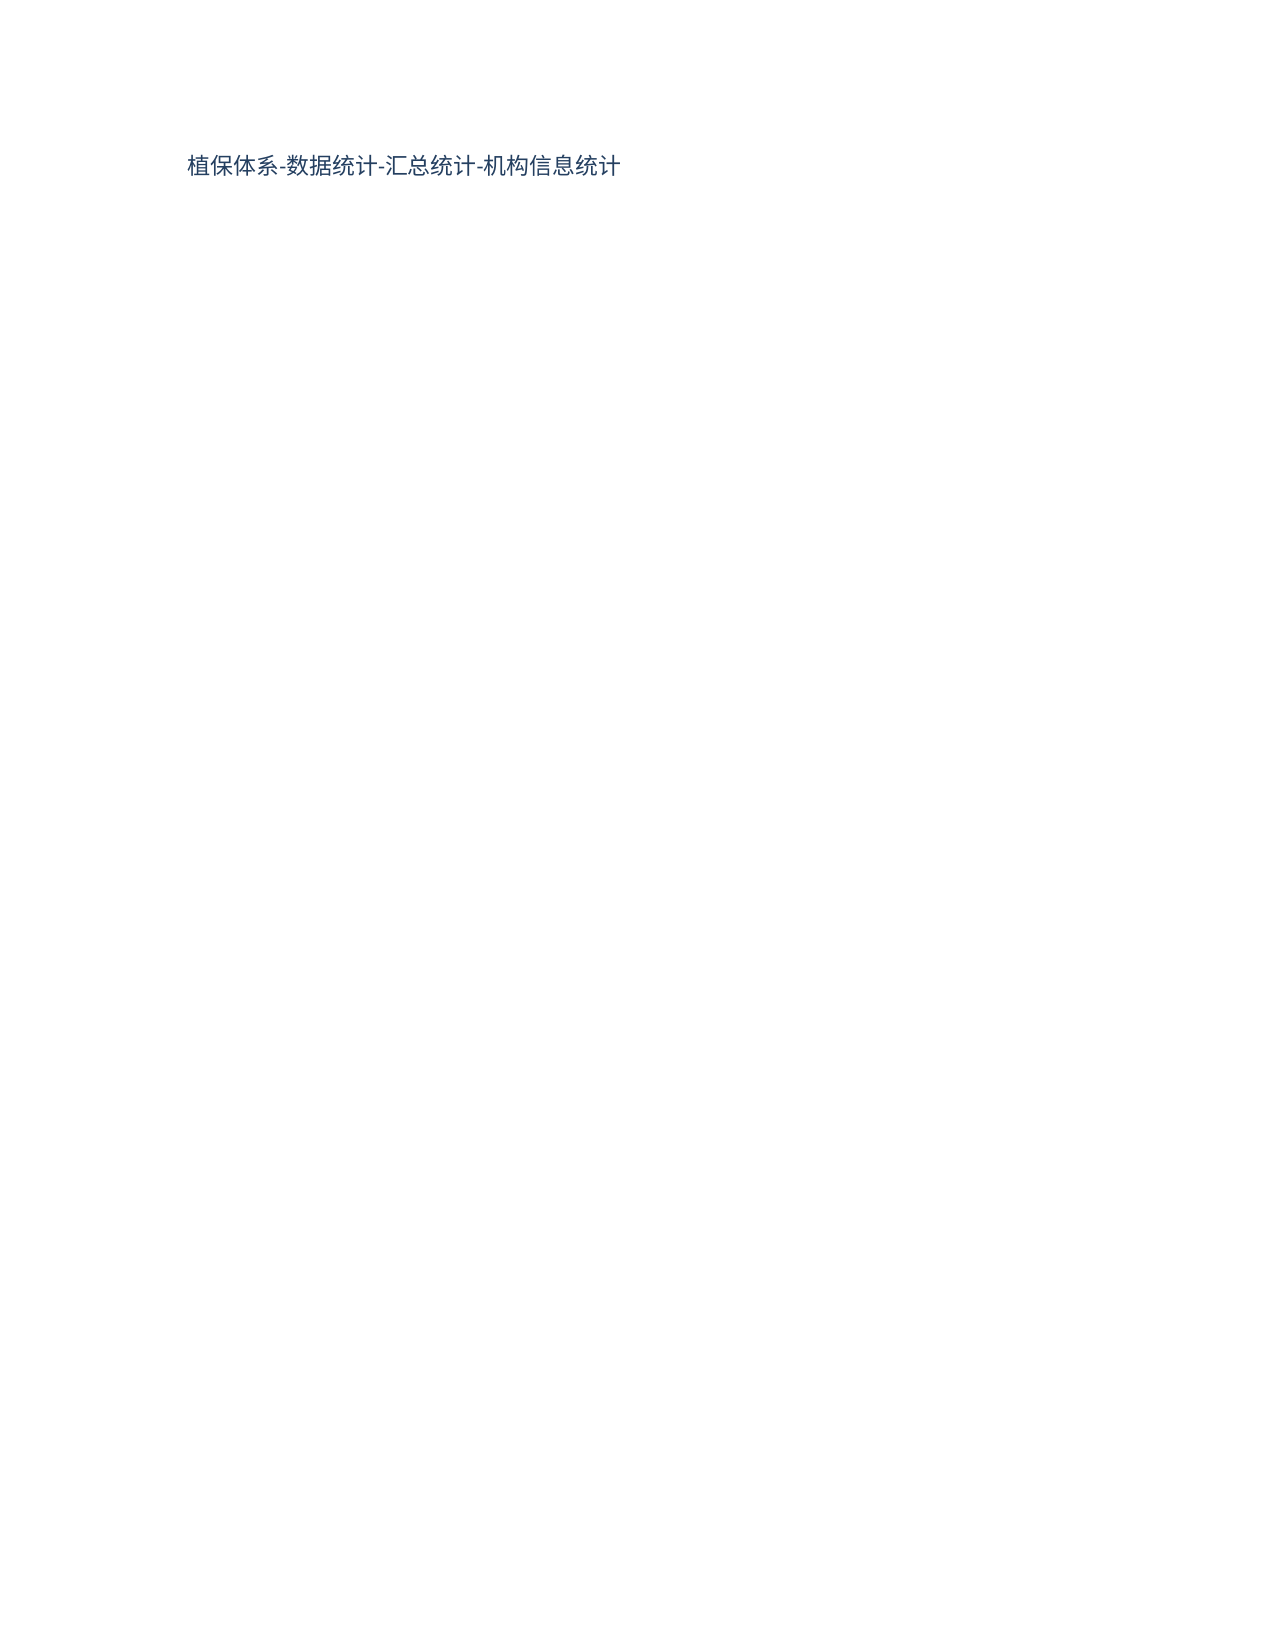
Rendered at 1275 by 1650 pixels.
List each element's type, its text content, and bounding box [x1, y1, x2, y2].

subtitle 植保体系-数据统计-汇总统计-机构信息统计 [187, 150, 1087, 181]
